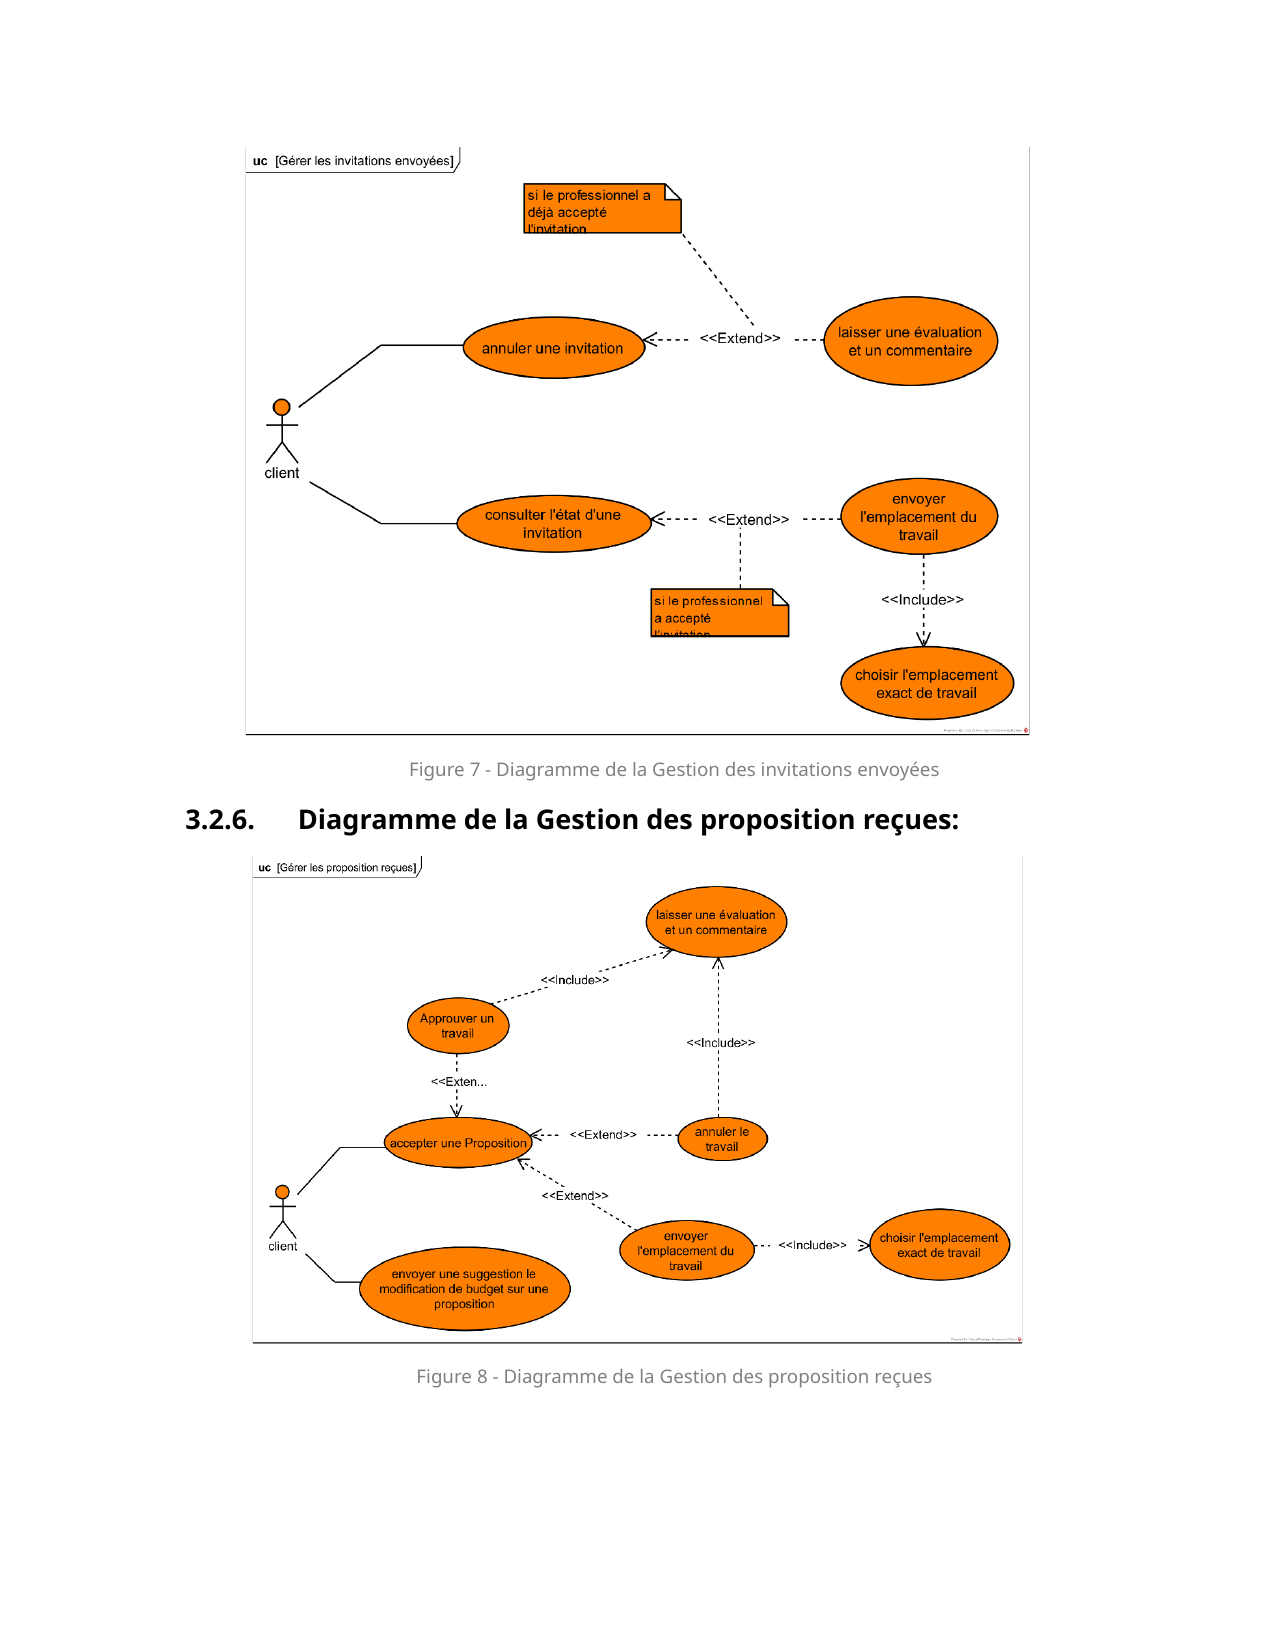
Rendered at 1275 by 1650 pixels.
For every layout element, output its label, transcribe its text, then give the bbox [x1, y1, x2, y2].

text Figure 7 - Diagramme de la Gestion des invitations envoyées [148, 756, 1127, 781]
list Diagramme de la Gestion des proposition reçues: [185, 800, 1127, 837]
picture [252, 856, 1023, 1344]
text Figure 8 - Diagramme de la Gestion des proposition reçues [148, 1364, 1127, 1389]
picture [245, 147, 1030, 736]
